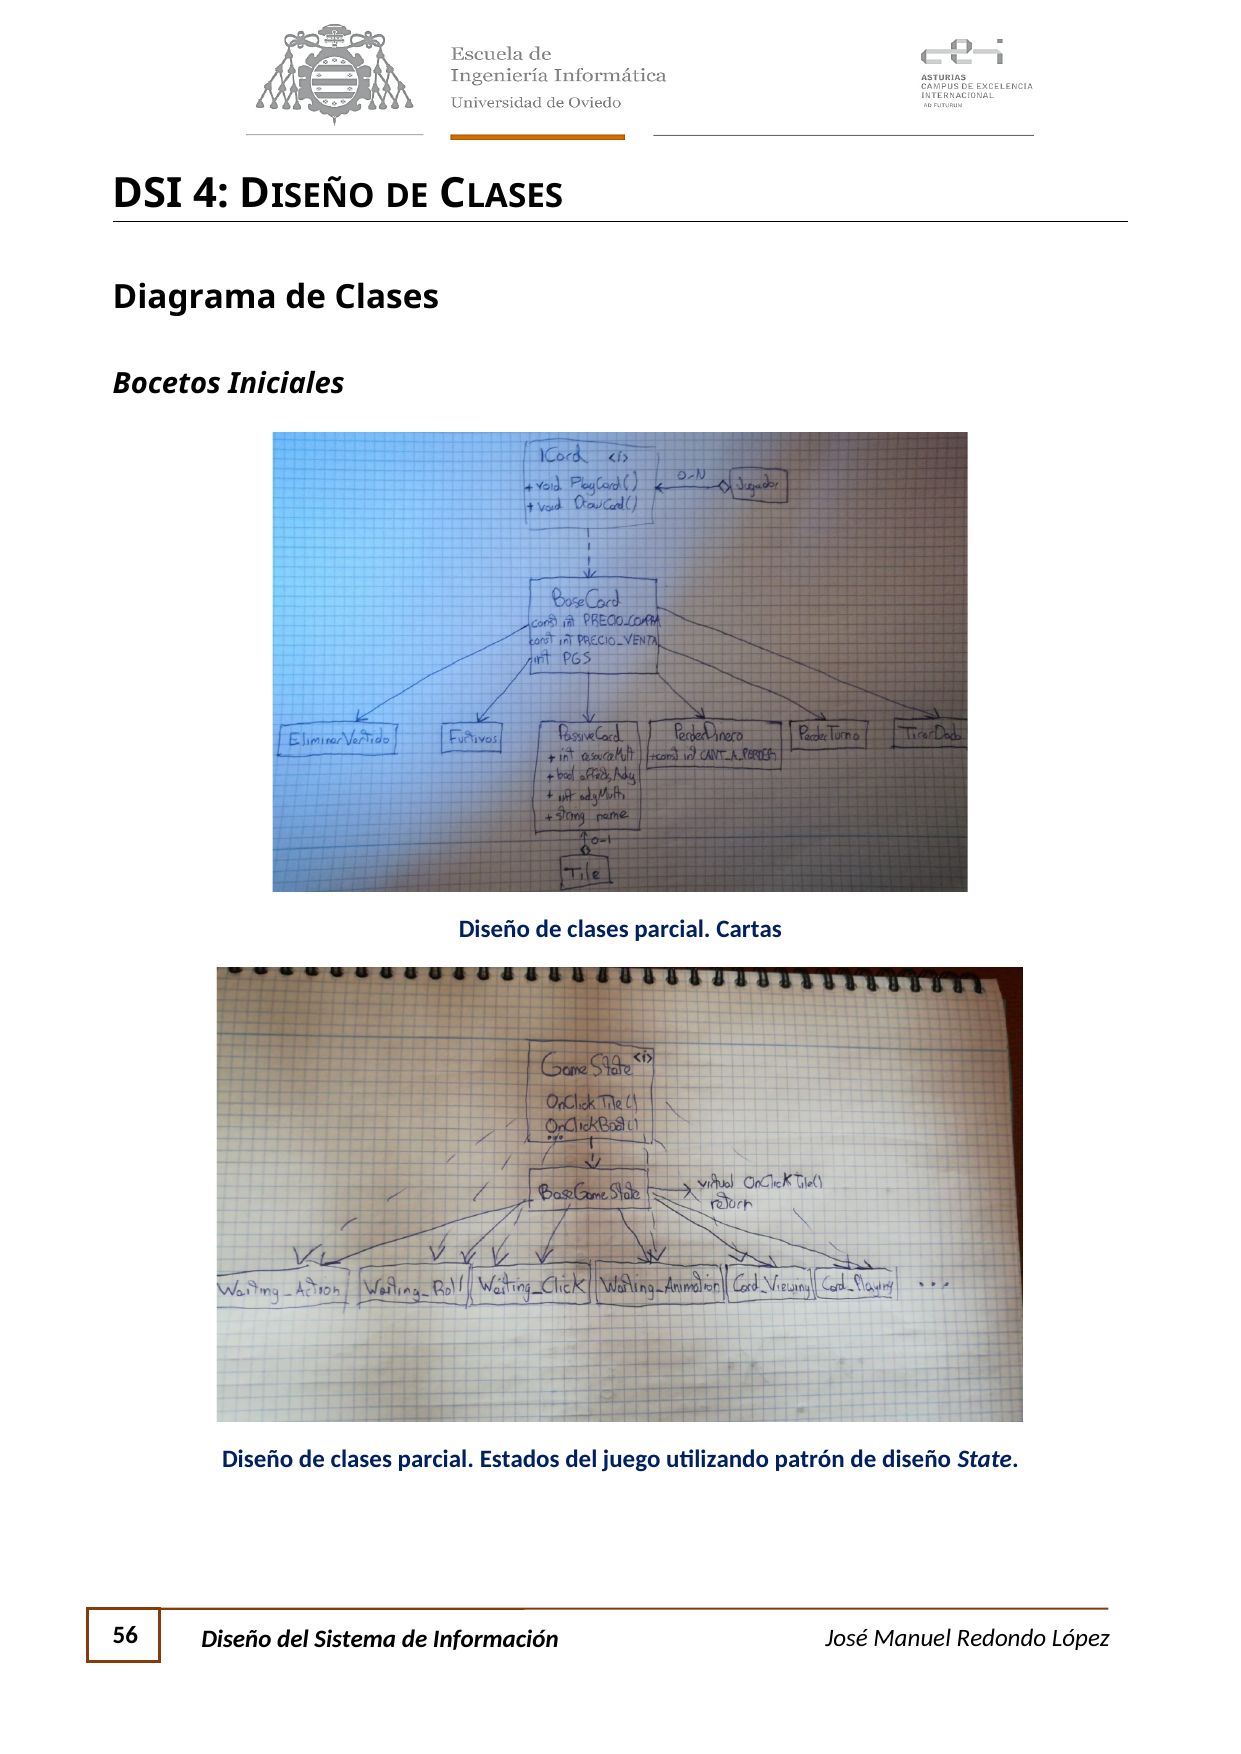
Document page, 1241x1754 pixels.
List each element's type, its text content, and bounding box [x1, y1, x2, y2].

subtitle Diagrama de Clases [112, 272, 1128, 318]
picture [272, 432, 968, 892]
subtitle Bocetos Iniciales [112, 362, 1128, 402]
subtitle DSI 4: Diseño de Clases [112, 162, 1128, 222]
picture [181, 14, 1099, 150]
picture [218, 967, 1022, 1422]
text Diseño de clases parcial. Cartas [112, 913, 1128, 943]
text Diseño de clases parcial. Estados del juego utilizando patrón de diseño State. [112, 1443, 1128, 1474]
